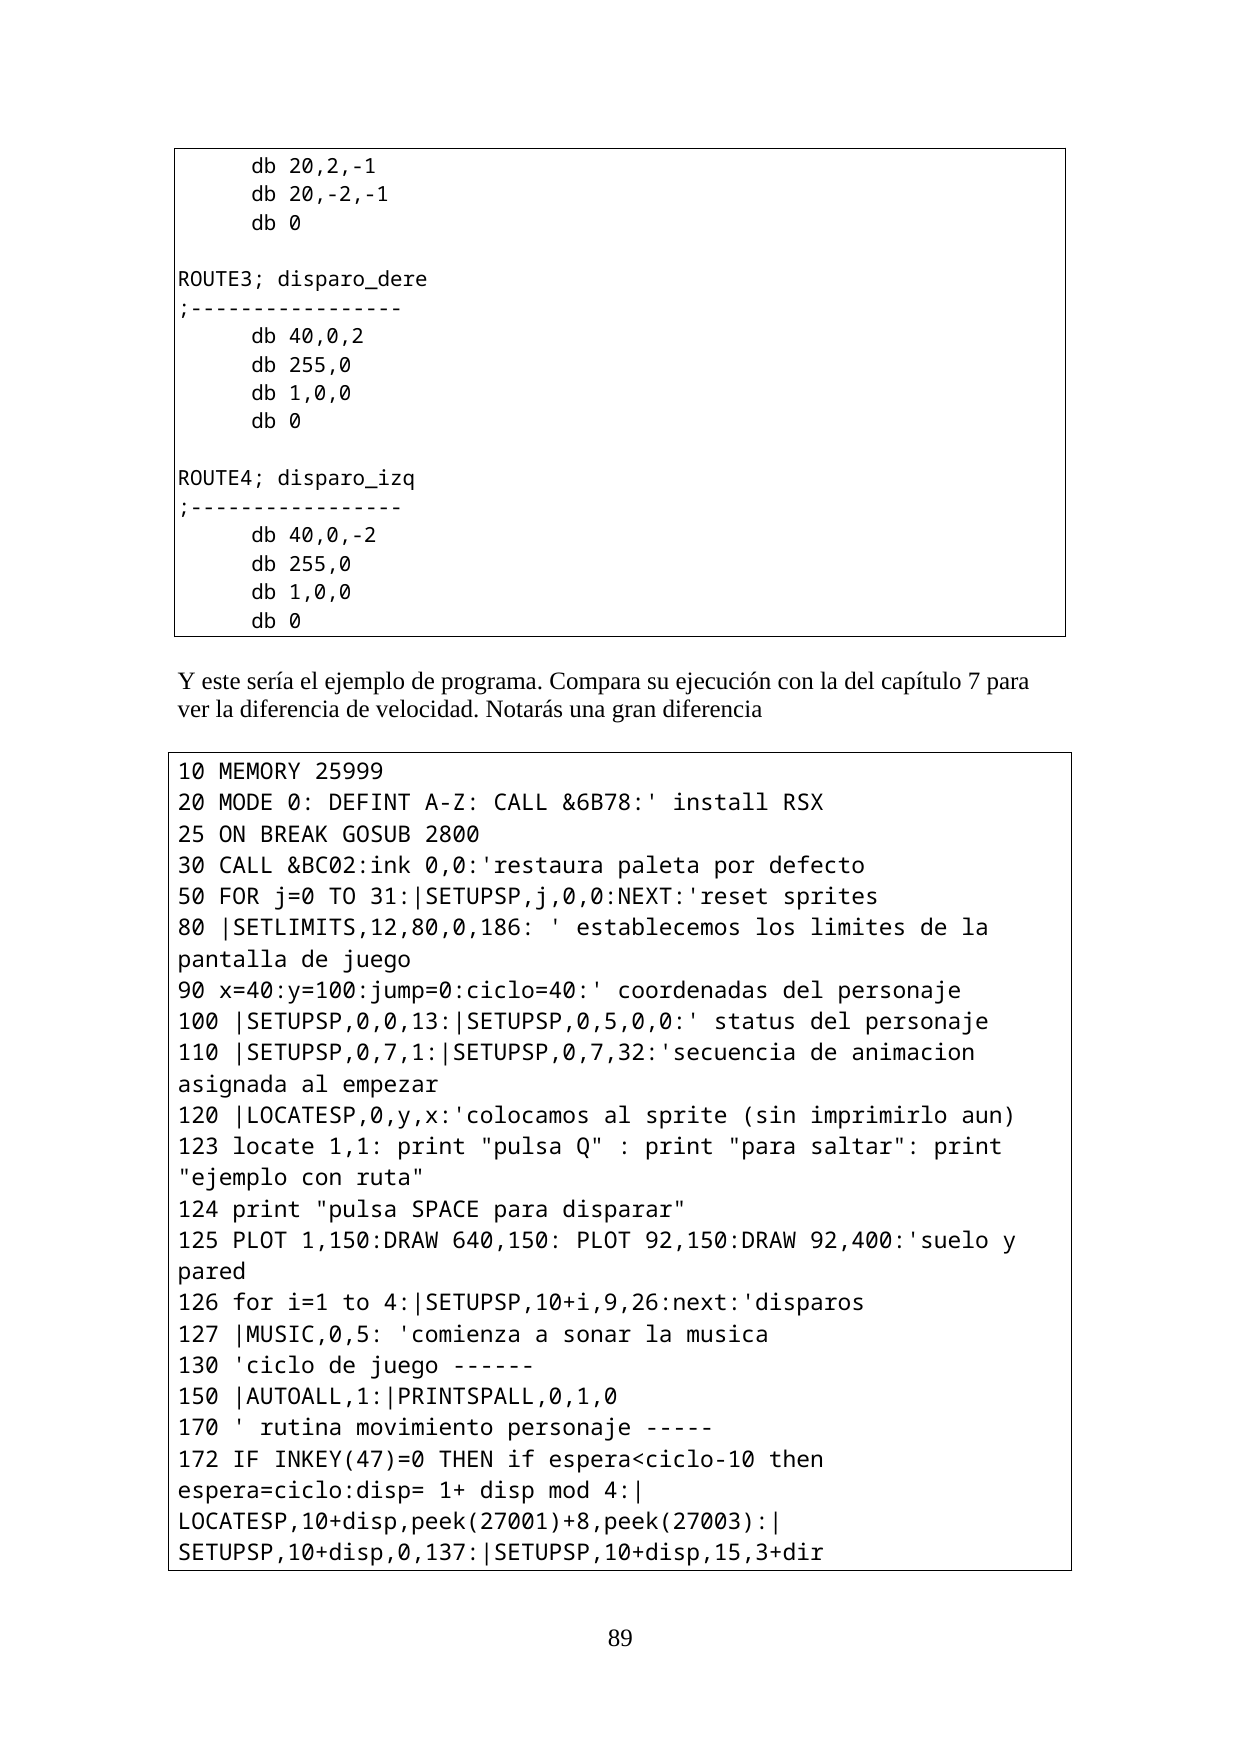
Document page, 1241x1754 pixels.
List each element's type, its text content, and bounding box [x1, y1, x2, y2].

text ;----------------- [177, 492, 1063, 520]
text 10 MEMORY 25999 [169, 753, 1071, 786]
text 127 |MUSIC,0,5: 'comienza a sonar la musica [177, 1318, 1063, 1349]
text db 1,0,0 [177, 577, 1063, 603]
text db 0 [175, 603, 1065, 636]
text 100 |SETUPSP,0,0,13:|SETUPSP,0,5,0,0:' status del personaje [177, 1005, 1063, 1036]
text 30 CALL &BC02:ink 0,0:'restaura paleta por defecto [177, 849, 1063, 880]
text 126 for i=1 to 4:|SETUPSP,10+i,9,26:next:'disparos [177, 1286, 1063, 1318]
text 20 MODE 0: DEFINT A-Z: CALL &6B78:' install RSX [177, 786, 1063, 818]
text 124 print "pulsa SPACE para disparar" [177, 1193, 1063, 1224]
text 50 FOR j=0 TO 31:|SETUPSP,j,0,0:NEXT:'reset sprites [177, 880, 1063, 911]
text 172 IF INKEY(47)=0 THEN if espera<ciclo-10 then espera=ciclo:disp= 1+ disp mod 4:|LOCATESP,10+disp,peek(27001)+8,peek(27003):|SETUPSP,10+disp,0,137:|SETUPSP,10+disp,15,3+dir [169, 1439, 1071, 1570]
text 150 |AUTOALL,1:|PRINTSPALL,0,1,0 [177, 1380, 1063, 1411]
text 130 'ciclo de juego ------ [177, 1349, 1063, 1380]
text db 0 [177, 208, 1063, 236]
text db 255,0 [177, 350, 1063, 378]
text 90 x=40:y=100:jump=0:ciclo=40:' coordenadas del personaje [177, 974, 1063, 1005]
text 120 |LOCATESP,0,y,x:'colocamos al sprite (sin imprimirlo aun) [177, 1099, 1063, 1130]
text ROUTE4; disparo_izq [177, 463, 1063, 492]
text db 40,0,2 [177, 321, 1063, 350]
text ;----------------- [177, 293, 1063, 321]
text 25 ON BREAK GOSUB 2800 [177, 818, 1063, 849]
text db 255,0 [177, 549, 1063, 577]
text db 20,-2,-1 [177, 179, 1063, 208]
text db 1,0,0 [177, 378, 1063, 407]
text ROUTE3; disparo_dere [177, 264, 1063, 293]
text Y este sería el ejemplo de programa. Compara su ejecución con la del capítulo 7 para ver la diferencia de velocidad. Notarás una gran diferencia [177, 666, 1063, 723]
text 110 |SETUPSP,0,7,1:|SETUPSP,0,7,32:'secuencia de animacion asignada al empezar [177, 1036, 1063, 1099]
text 123 locate 1,1: print "pulsa Q" : print "para saltar": print "ejemplo con ruta" [177, 1130, 1063, 1193]
text db 20,2,-1 [175, 149, 1065, 179]
text 80 |SETLIMITS,12,80,0,186: ' establecemos los limites de la pantalla de juego [177, 911, 1063, 974]
text 125 PLOT 1,150:DRAW 640,150: PLOT 92,150:DRAW 92,400:'suelo y pared [177, 1224, 1063, 1286]
text db 0 [177, 407, 1063, 435]
text 170 ' rutina movimiento personaje ----- [177, 1411, 1063, 1439]
text db 40,0,-2 [177, 520, 1063, 549]
